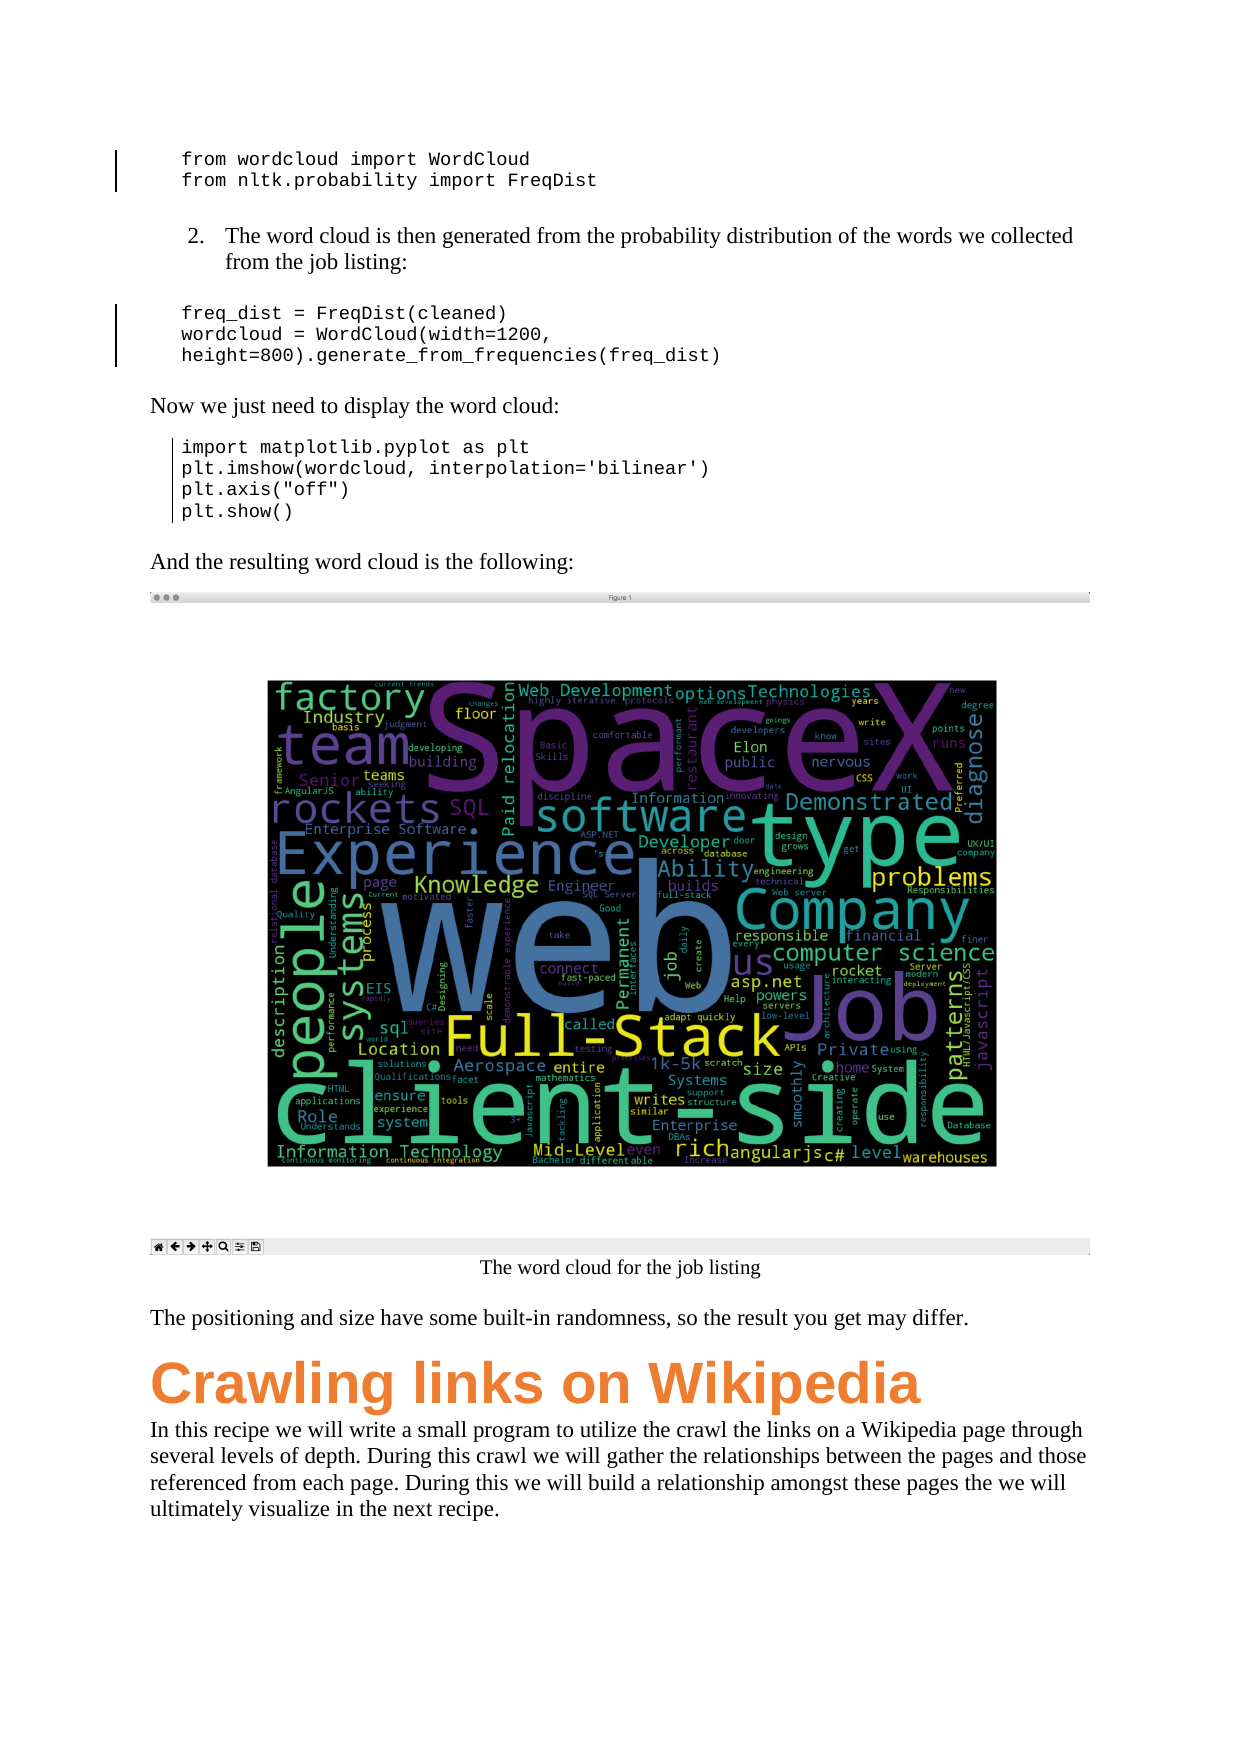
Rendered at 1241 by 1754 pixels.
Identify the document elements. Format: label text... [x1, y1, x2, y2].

text freq_dist = FreqDist(cleaned) wordcloud = WordCloud(width=1200, height=800).generate_from_frequencies(freq_dist) [115, 303, 1090, 367]
text The positioning and size have some built-in randomness, so the result you get may differ. [150, 1304, 1090, 1330]
text import matplotlib.pyplot as plt plt.imshow(wordcloud, interpolation='bilinear') plt.axis("off") plt.show() [173, 438, 1090, 523]
list The word cloud is then generated from the probability distribution of the words we collected from the job listing: [187, 222, 1090, 274]
text In this recipe we will write a small program to utilize the crawl the links on a Wikipedia page through several levels of depth. During this crawl we will gather the relationships between the pages and those referenced from each page. During this we will build a relationship amongst these pages the we will ultimately visualize in the next recipe. [500, 1416, 1090, 1522]
text The word cloud for the job listing [150, 1255, 1090, 1279]
picture [150, 592, 1090, 1255]
subtitle Crawling links on Wikipedia [150, 1349, 1090, 1416]
text And the resulting word cloud is the following: [150, 548, 1090, 574]
text Now we just need to display the word cloud: [150, 392, 1090, 419]
text from wordcloud import WordCloud from nltk.probability import FreqDist [117, 150, 1090, 192]
